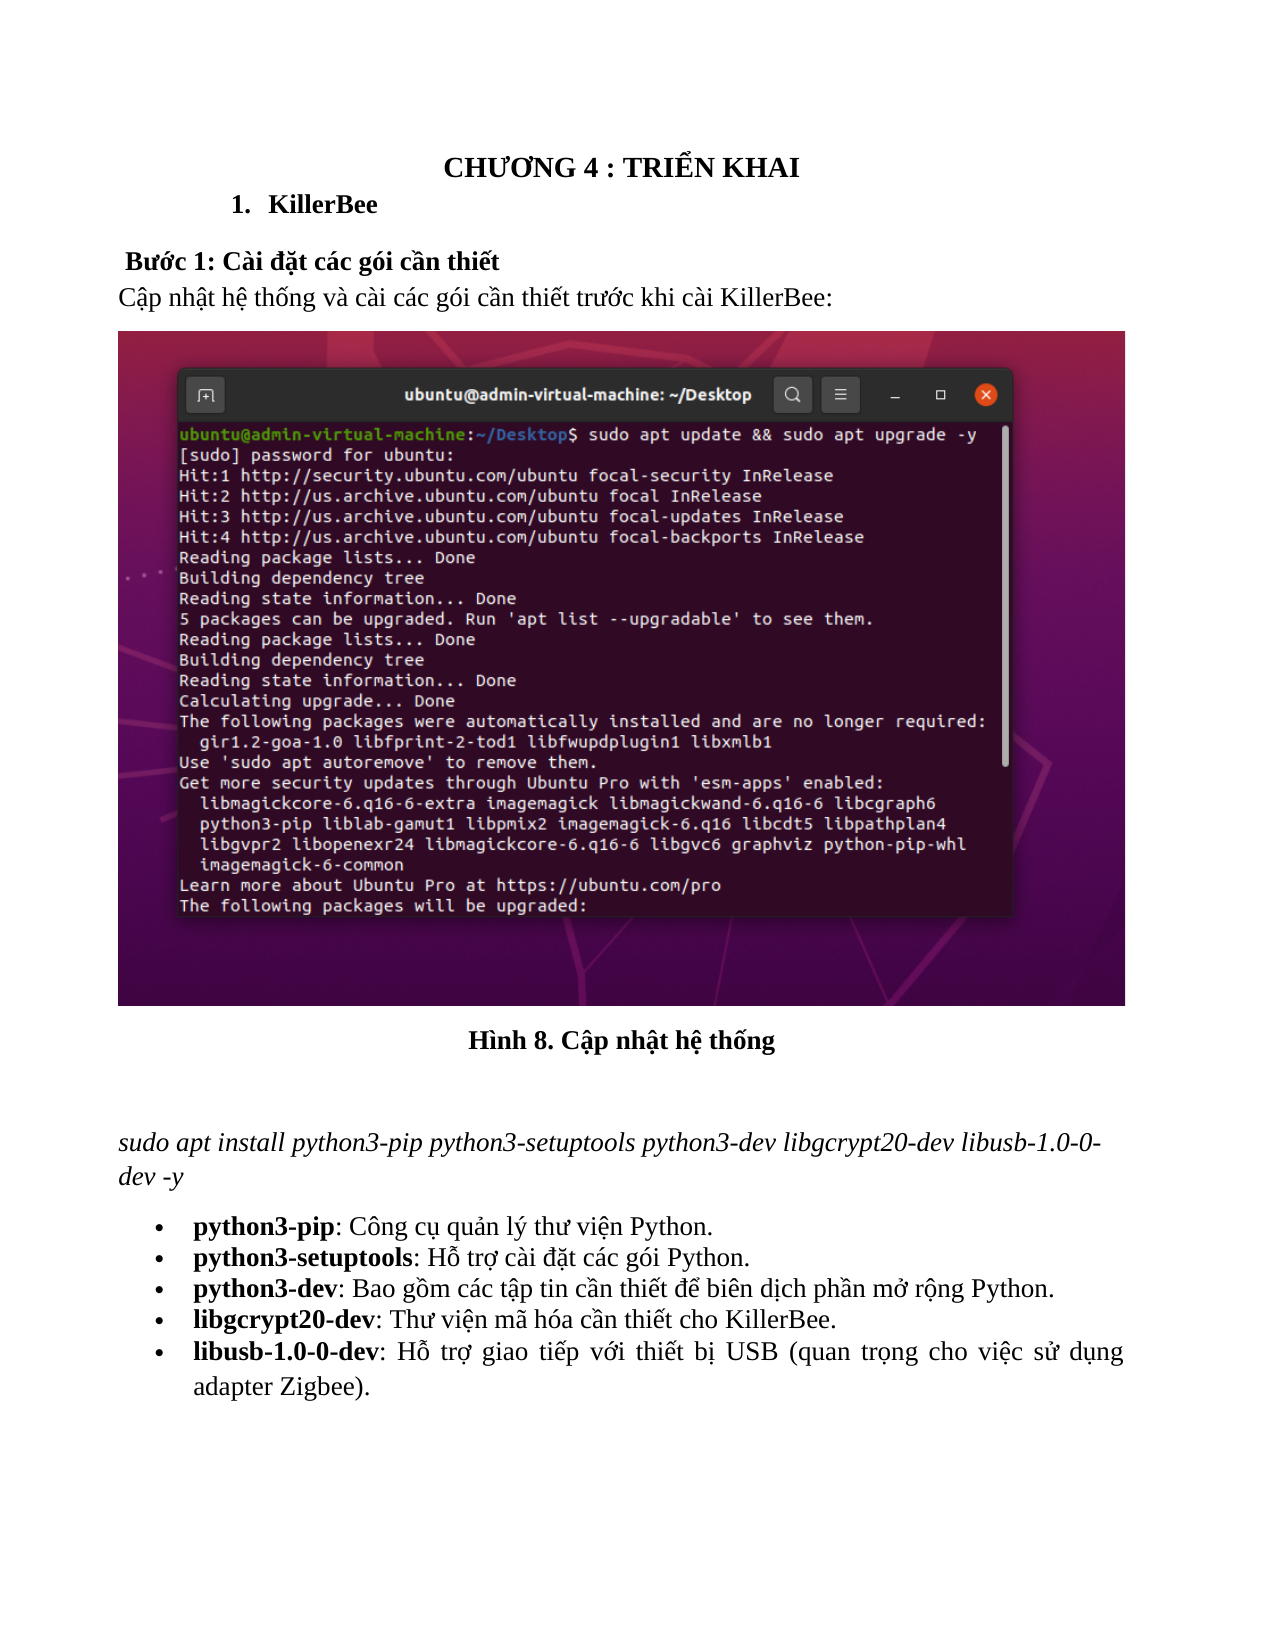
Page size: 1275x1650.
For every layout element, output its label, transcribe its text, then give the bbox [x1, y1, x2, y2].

picture [118, 331, 1125, 1006]
subtitle Bước 1: Cài đặt các gói cần thiết [118, 245, 1125, 276]
list libusb-1.0-0-dev: Hỗ trợ giao tiếp với thiết bị USB (quan trọng cho việc sử dụng adapter Zigbee). [156, 1335, 1125, 1402]
list python3-dev: Bao gồm các tập tin cần thiết để biên dịch phần mở rộng Python. [156, 1272, 1125, 1303]
text sudo apt install python3-pip python3-setuptools python3-dev libgcrypt20-dev libusb-1.0-0-dev -y [118, 1126, 1125, 1191]
subtitle CHƯƠNG 4 : TRIỂN KHAI [118, 150, 1125, 183]
text Hình 8. Cập nhật hệ thống [118, 1024, 1125, 1055]
list KillerBee [231, 188, 1125, 220]
list python3-setuptools: Hỗ trợ cài đặt các gói Python. [156, 1241, 1125, 1272]
list python3-pip: Công cụ quản lý thư viện Python. [156, 1210, 1125, 1241]
text Cập nhật hệ thống và cài các gói cần thiết trước khi cài KillerBee: [118, 281, 1125, 312]
list libgcrypt20-dev: Thư viện mã hóa cần thiết cho KillerBee. [156, 1303, 1125, 1335]
